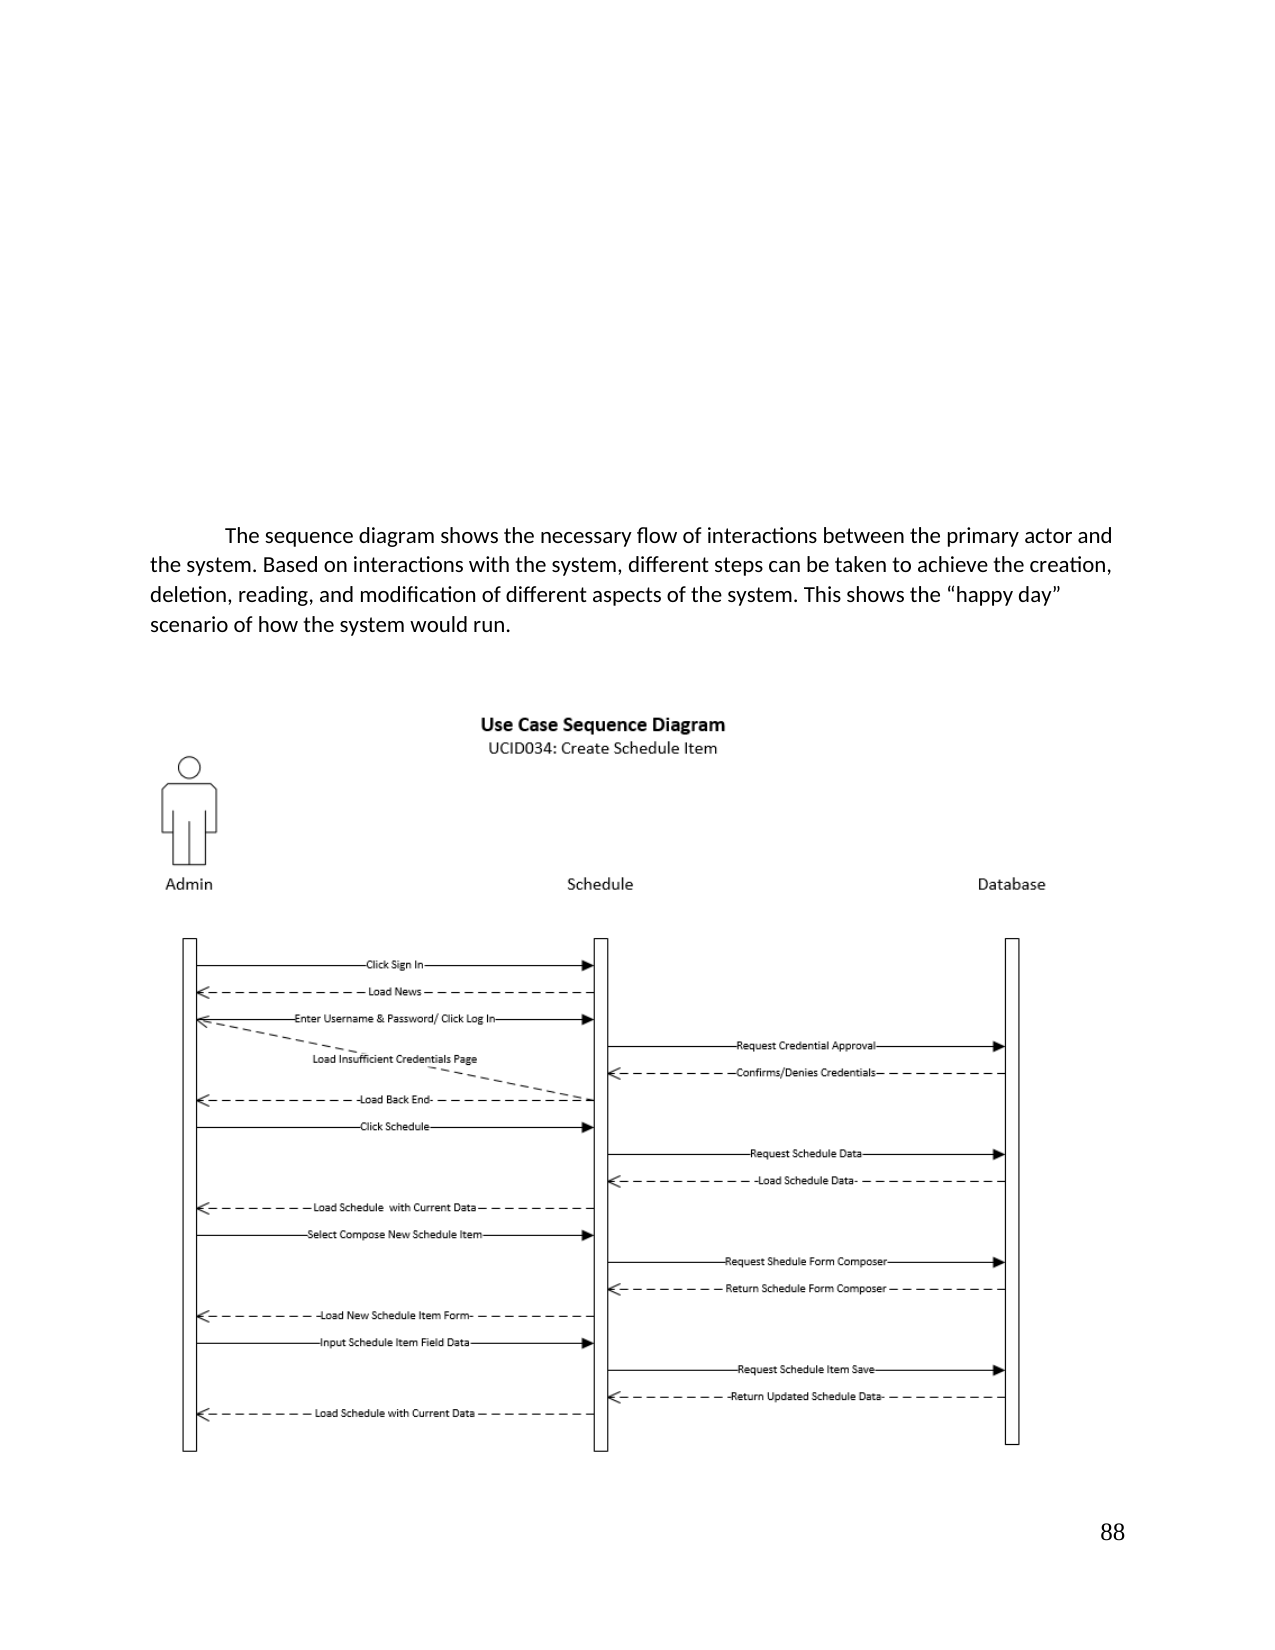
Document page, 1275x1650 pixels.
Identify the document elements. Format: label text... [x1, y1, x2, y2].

picture [150, 702, 1050, 1462]
text The sequence diagram shows the necessary flow of interactions between the primary actor and the system. Based on interactions with the system, different steps can be taken to achieve the creation, deletion, reading, and modification of different aspects of the system. This shows the “happy day” scenario of how the system would run. [150, 521, 1125, 638]
